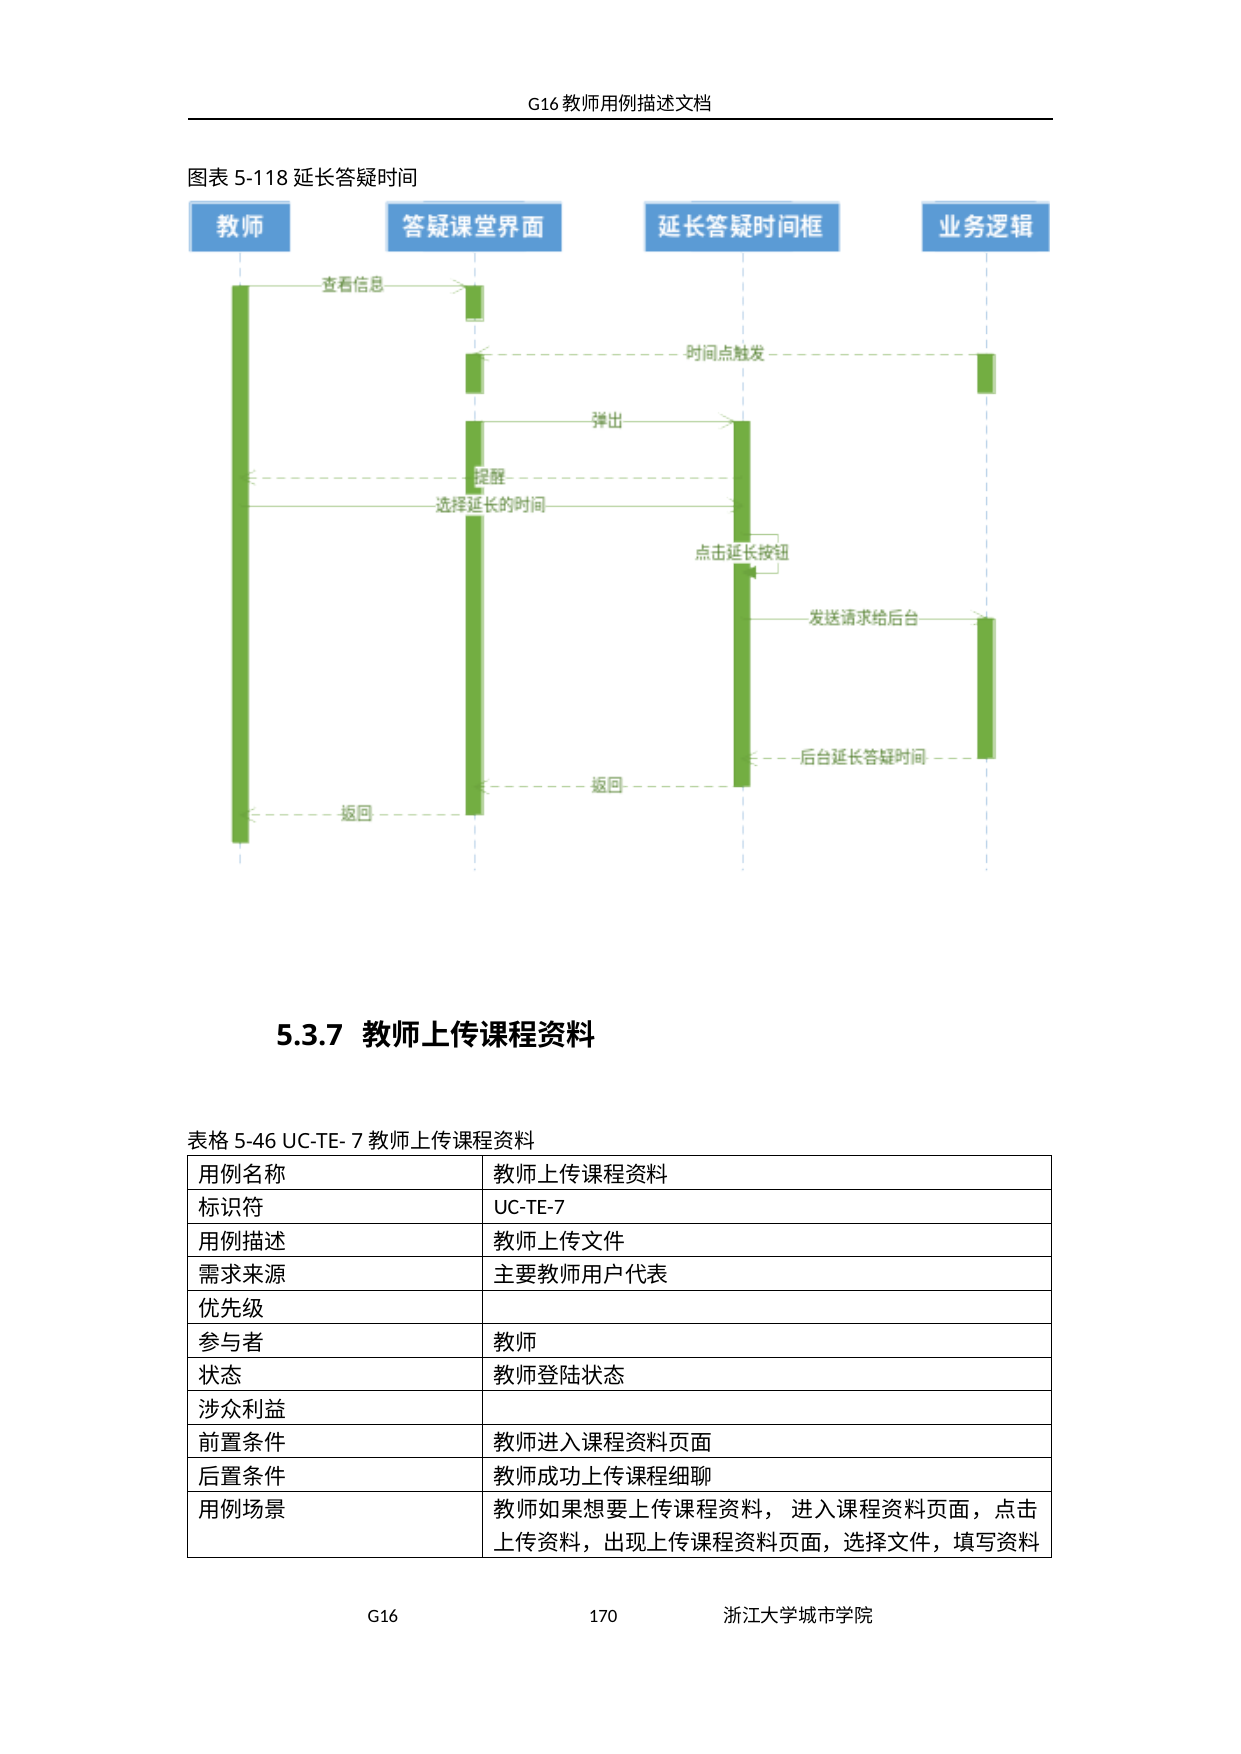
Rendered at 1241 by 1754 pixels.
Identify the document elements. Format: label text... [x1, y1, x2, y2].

subtitle 教师上传课程资料 [276, 1000, 1053, 1065]
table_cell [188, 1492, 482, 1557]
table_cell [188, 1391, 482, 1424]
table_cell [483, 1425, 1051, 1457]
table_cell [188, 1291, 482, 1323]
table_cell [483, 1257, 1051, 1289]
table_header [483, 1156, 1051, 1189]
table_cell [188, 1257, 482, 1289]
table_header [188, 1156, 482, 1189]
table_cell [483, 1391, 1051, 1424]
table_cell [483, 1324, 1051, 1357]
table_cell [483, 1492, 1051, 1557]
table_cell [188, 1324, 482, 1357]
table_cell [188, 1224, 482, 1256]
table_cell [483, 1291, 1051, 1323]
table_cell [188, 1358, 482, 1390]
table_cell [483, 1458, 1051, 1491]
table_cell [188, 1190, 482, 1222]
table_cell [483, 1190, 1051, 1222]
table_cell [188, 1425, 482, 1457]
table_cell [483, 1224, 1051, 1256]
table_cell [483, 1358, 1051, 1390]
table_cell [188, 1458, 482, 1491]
